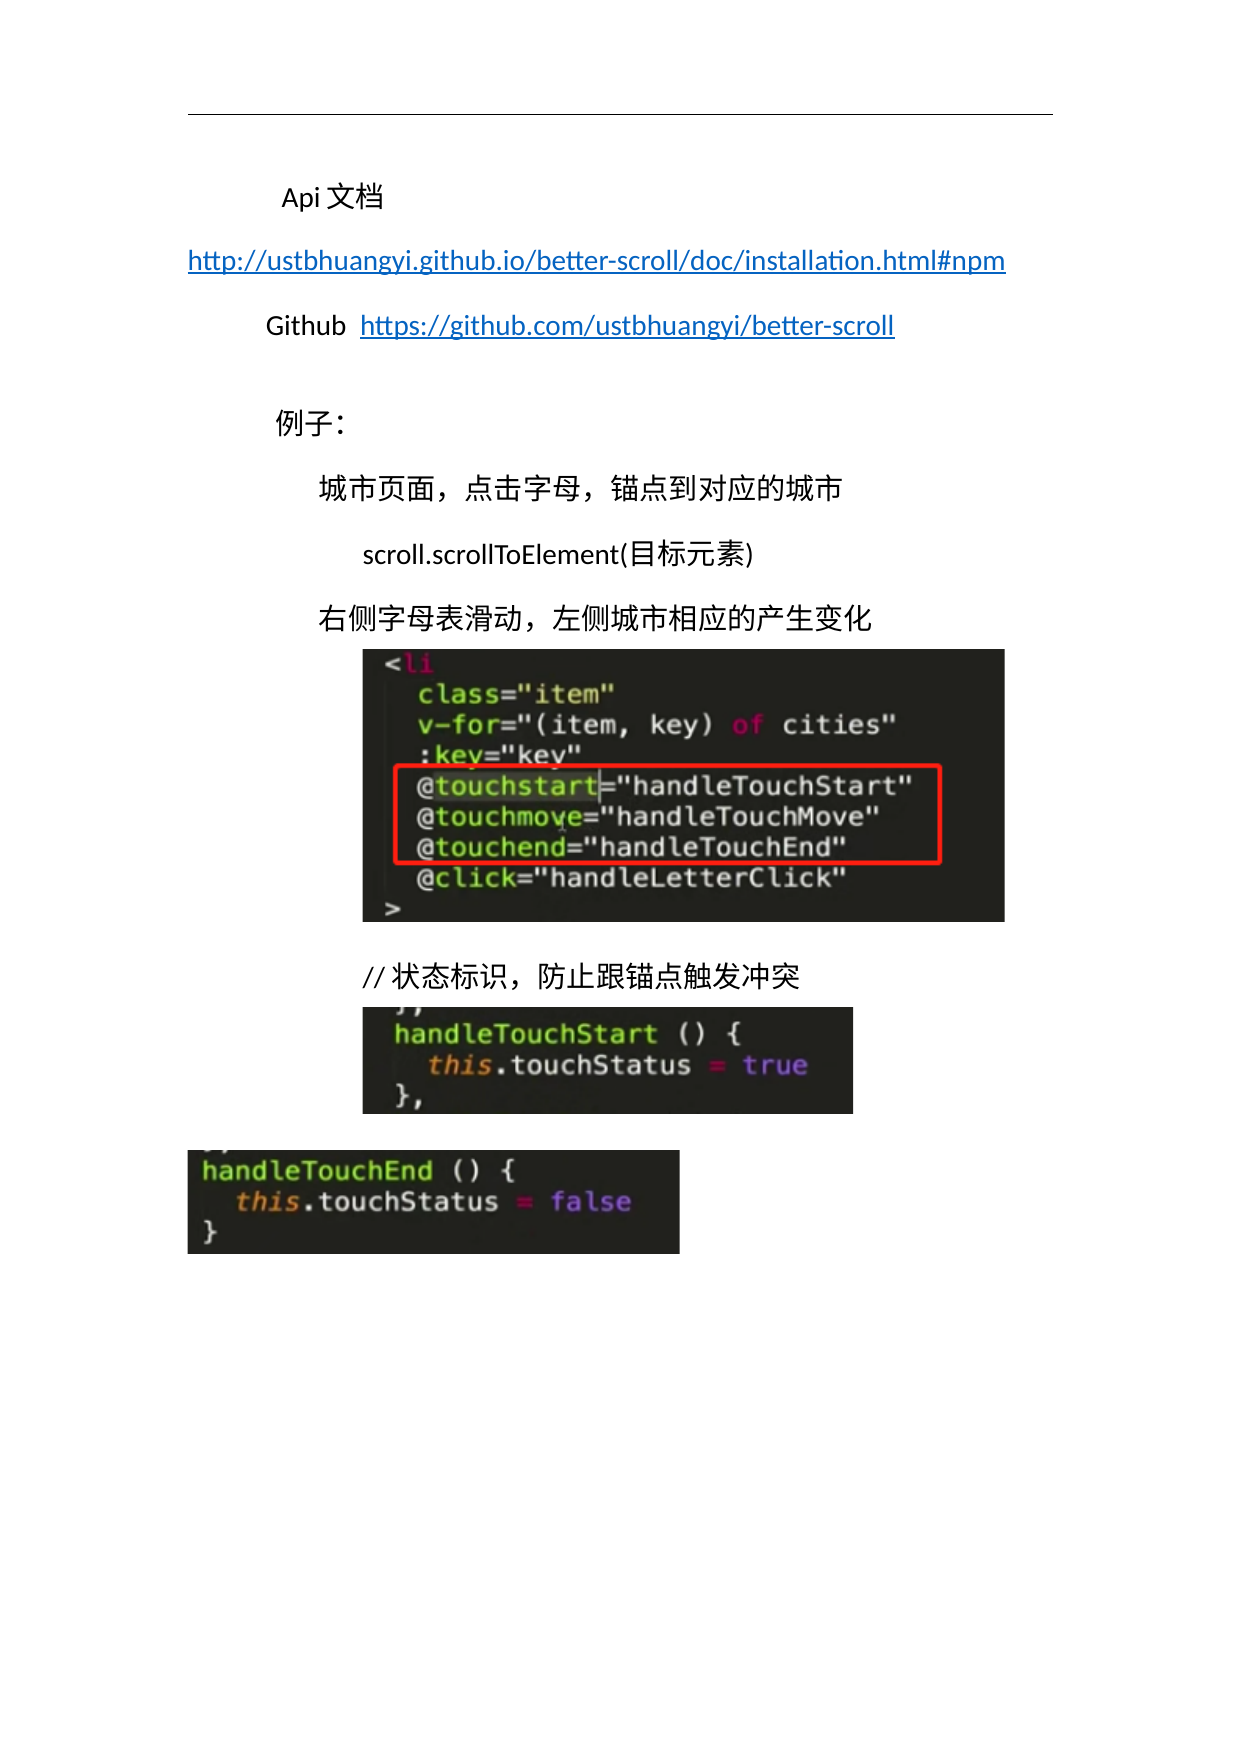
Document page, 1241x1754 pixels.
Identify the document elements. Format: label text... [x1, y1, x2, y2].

text 例子： [187, 389, 1053, 454]
picture [362, 1007, 854, 1114]
text Github https://github.com/ustbhuangyi/better-scroll [187, 292, 1053, 357]
text 右侧字母表滑动，左侧城市相应的产生变化 [187, 584, 1053, 649]
text Api文档 http://ustbhuangyi.github.io/better-scroll/doc/installation.html#npm [187, 162, 1053, 292]
text 城市页面，点击字母，锚点到对应的城市 [187, 454, 1053, 519]
picture [187, 1150, 680, 1254]
text // 状态标识，防止跟锚点触发冲突 [187, 942, 1053, 1007]
picture [362, 649, 1005, 922]
text scroll.scrollToElement(目标元素) [187, 519, 1053, 584]
